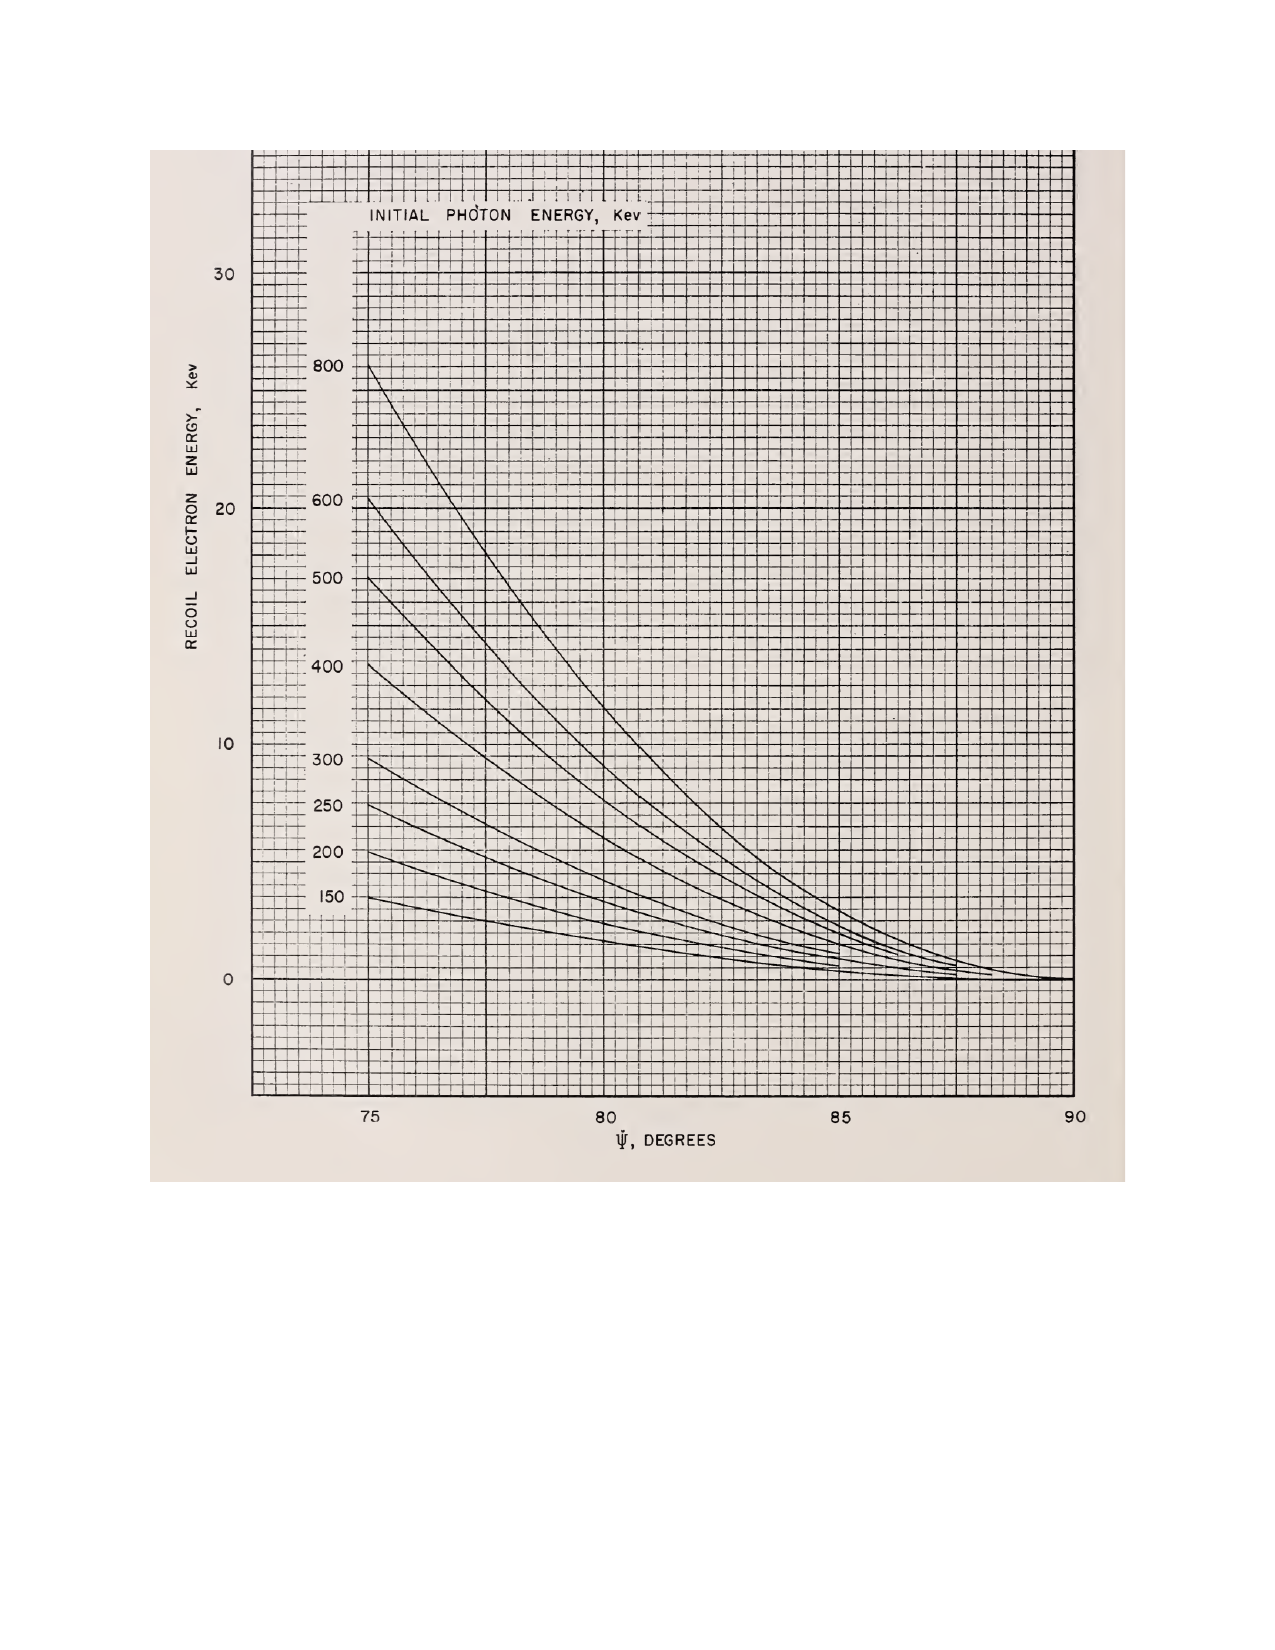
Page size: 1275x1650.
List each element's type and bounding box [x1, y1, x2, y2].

picture [150, 150, 1125, 1182]
